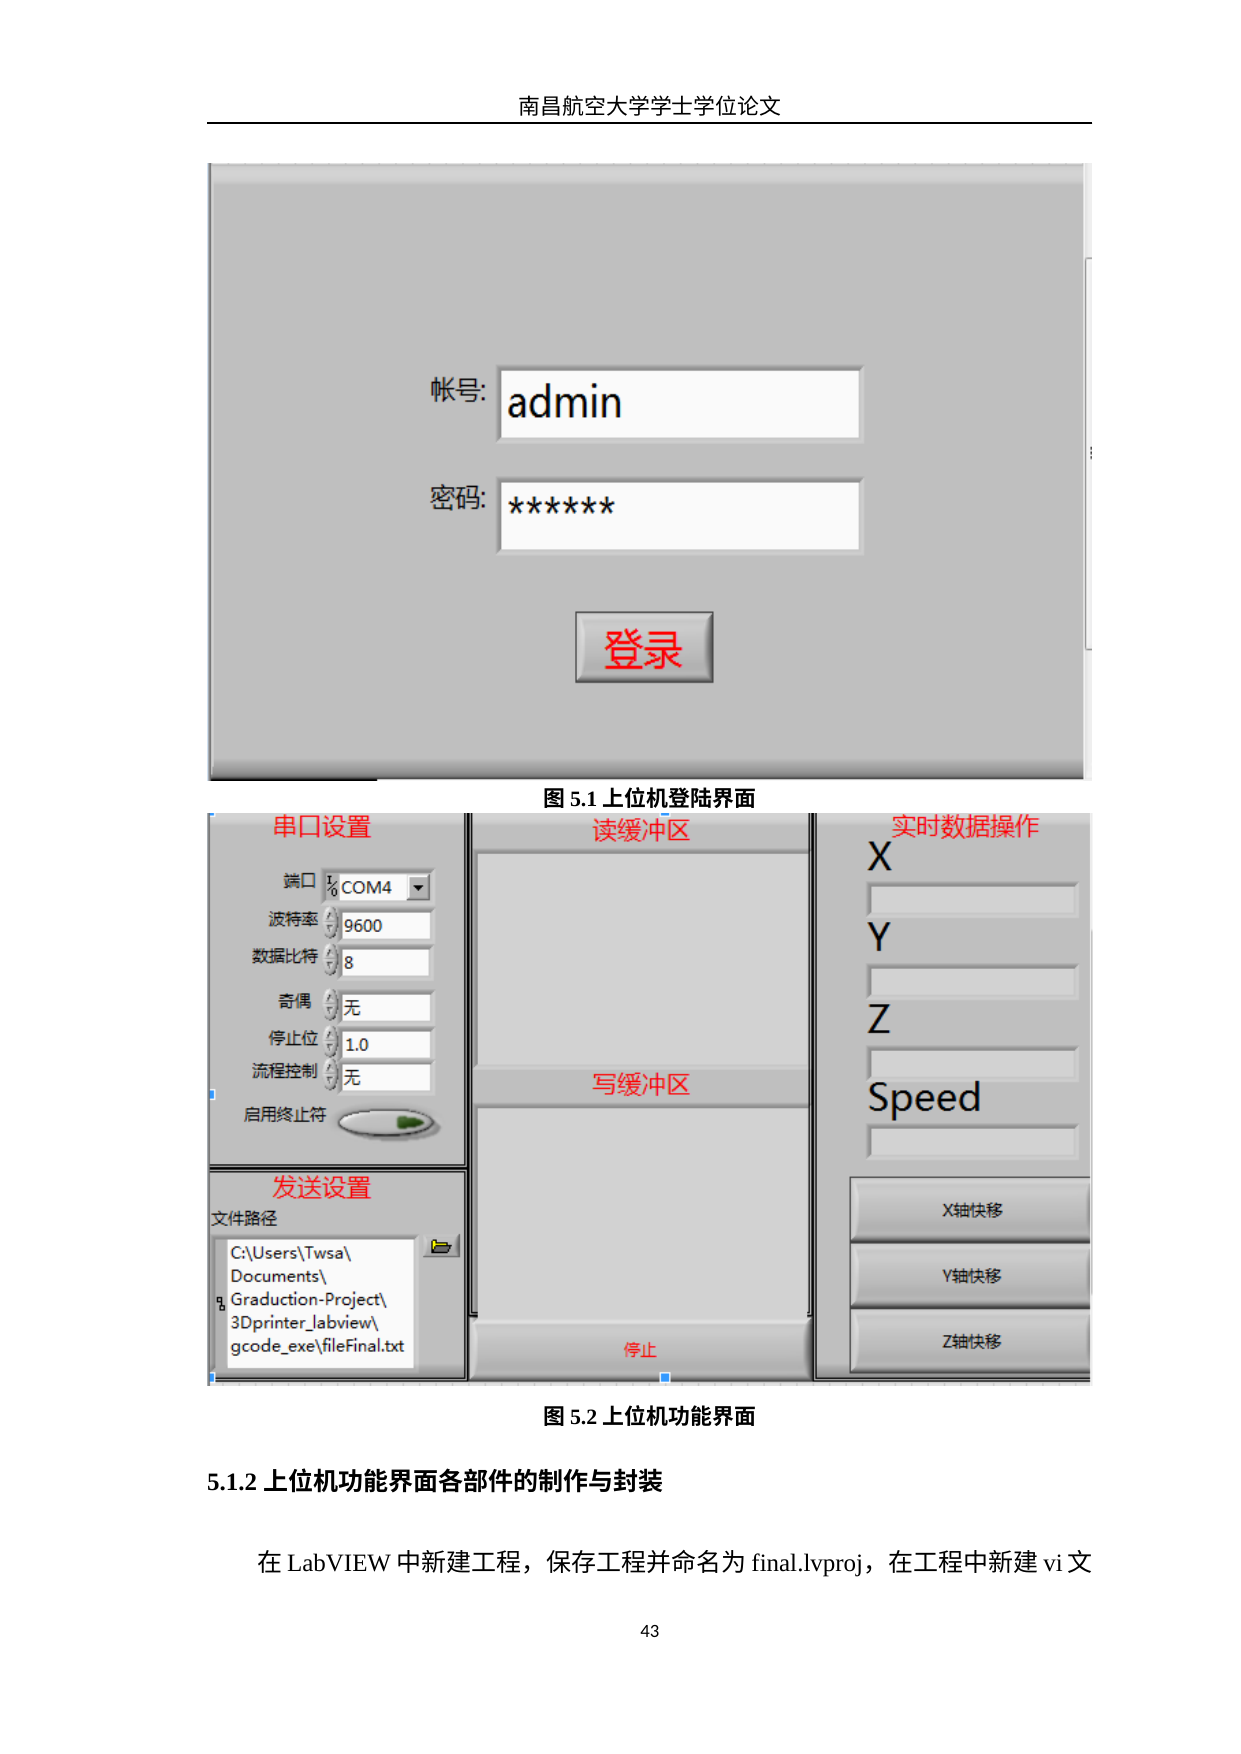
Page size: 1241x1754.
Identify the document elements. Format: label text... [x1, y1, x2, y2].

picture [207, 163, 1092, 781]
picture [207, 813, 1093, 1386]
subtitle 5.1.2 上位机功能界面各部件的制作与封装 [207, 1447, 1092, 1512]
text 图5.1 上位机登陆界面 [207, 781, 1092, 813]
text 图5.2 上位机功能界面 [207, 1386, 1092, 1431]
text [207, 1528, 1092, 1593]
